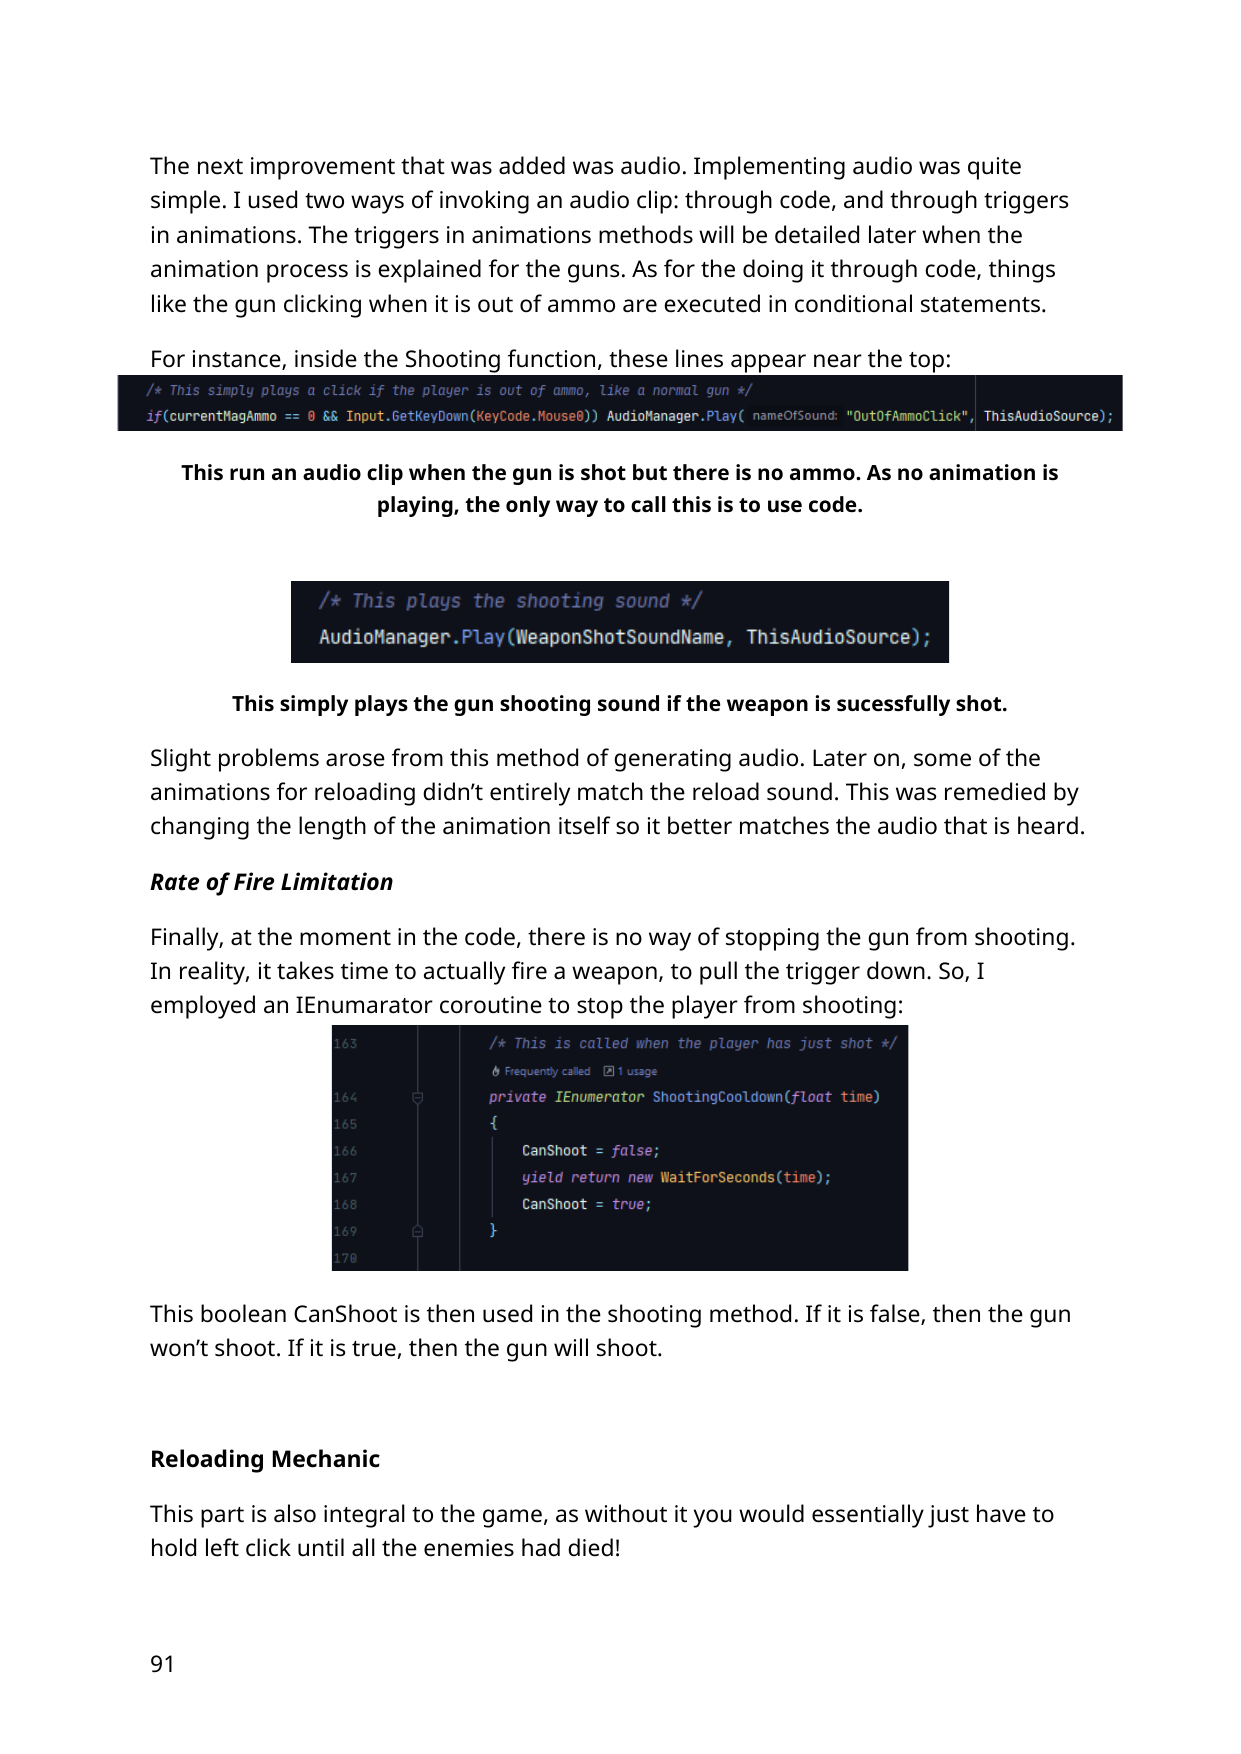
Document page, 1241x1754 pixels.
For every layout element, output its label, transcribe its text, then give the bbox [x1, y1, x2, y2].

picture [117, 375, 1123, 431]
text This part is also integral to the game, as without it you would essentially just have to hold left click until all the enemies had died! [150, 1498, 1090, 1563]
text The next improvement that was added was audio. Implementing audio was quite simple. I used two ways of invoking an audio clip: through code, and through triggers in animations. The triggers in animations methods will be detailed later when the animation process is explained for the guns. As for the doing it through code, things like the gun clicking when it is out of ammo are executed in conditional statements. [150, 150, 1090, 319]
text For instance, inside the Shooting function, these lines appear near the top: [150, 343, 1090, 374]
text Rate of Fire Limitation [150, 866, 1090, 897]
text Finally, at the moment in the code, there is no way of stopping the gun from shooting. In reality, it takes time to actually fire a weapon, to pull the trigger down. So, I employed an IEnumarator coroutine to stop the player from shooting: [150, 921, 1090, 1021]
text Reloading Mechanic [150, 1443, 1090, 1474]
text This run an audio clip when the gun is shot but there is no ammo. As no animation is playing, the only way to call this is to use code. [150, 431, 1090, 518]
text Slight problems arose from this method of generating audio. Later on, some of the animations for reloading didn’t entirely match the reload sound. This was remedied by changing the length of the animation itself so it better matches the audio that is heard. [150, 742, 1090, 842]
picture [331, 1025, 909, 1271]
picture [291, 581, 950, 663]
